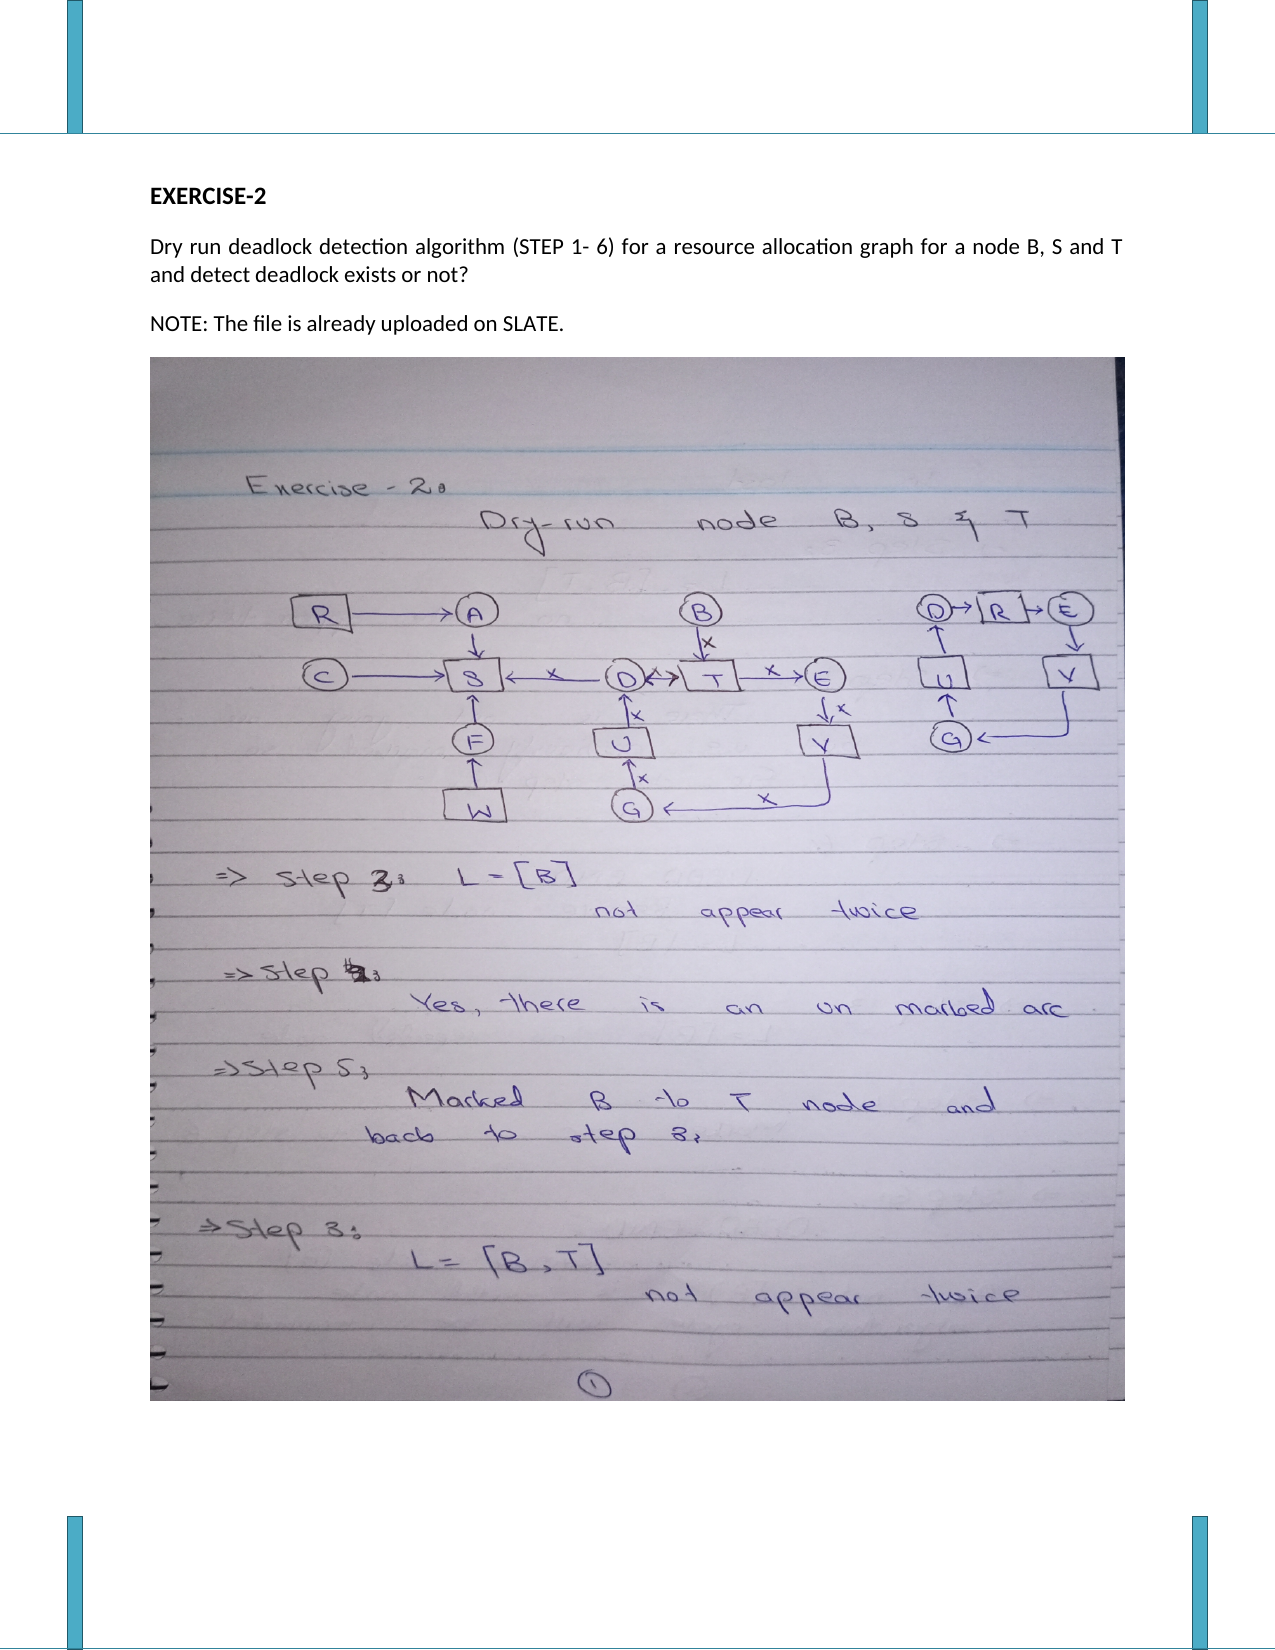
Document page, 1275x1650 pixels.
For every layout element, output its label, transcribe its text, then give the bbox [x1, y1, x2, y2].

text Dry run deadlock detection algorithm (STEP 1- 6) for a resource allocation graph for a node B, S and T and detect deadlock exists or not? [150, 232, 1125, 288]
text NOTE: The file is already uploaded on SLATE. [150, 309, 1125, 337]
text EXERCISE-2 [150, 181, 1125, 211]
picture [150, 357, 1125, 1401]
